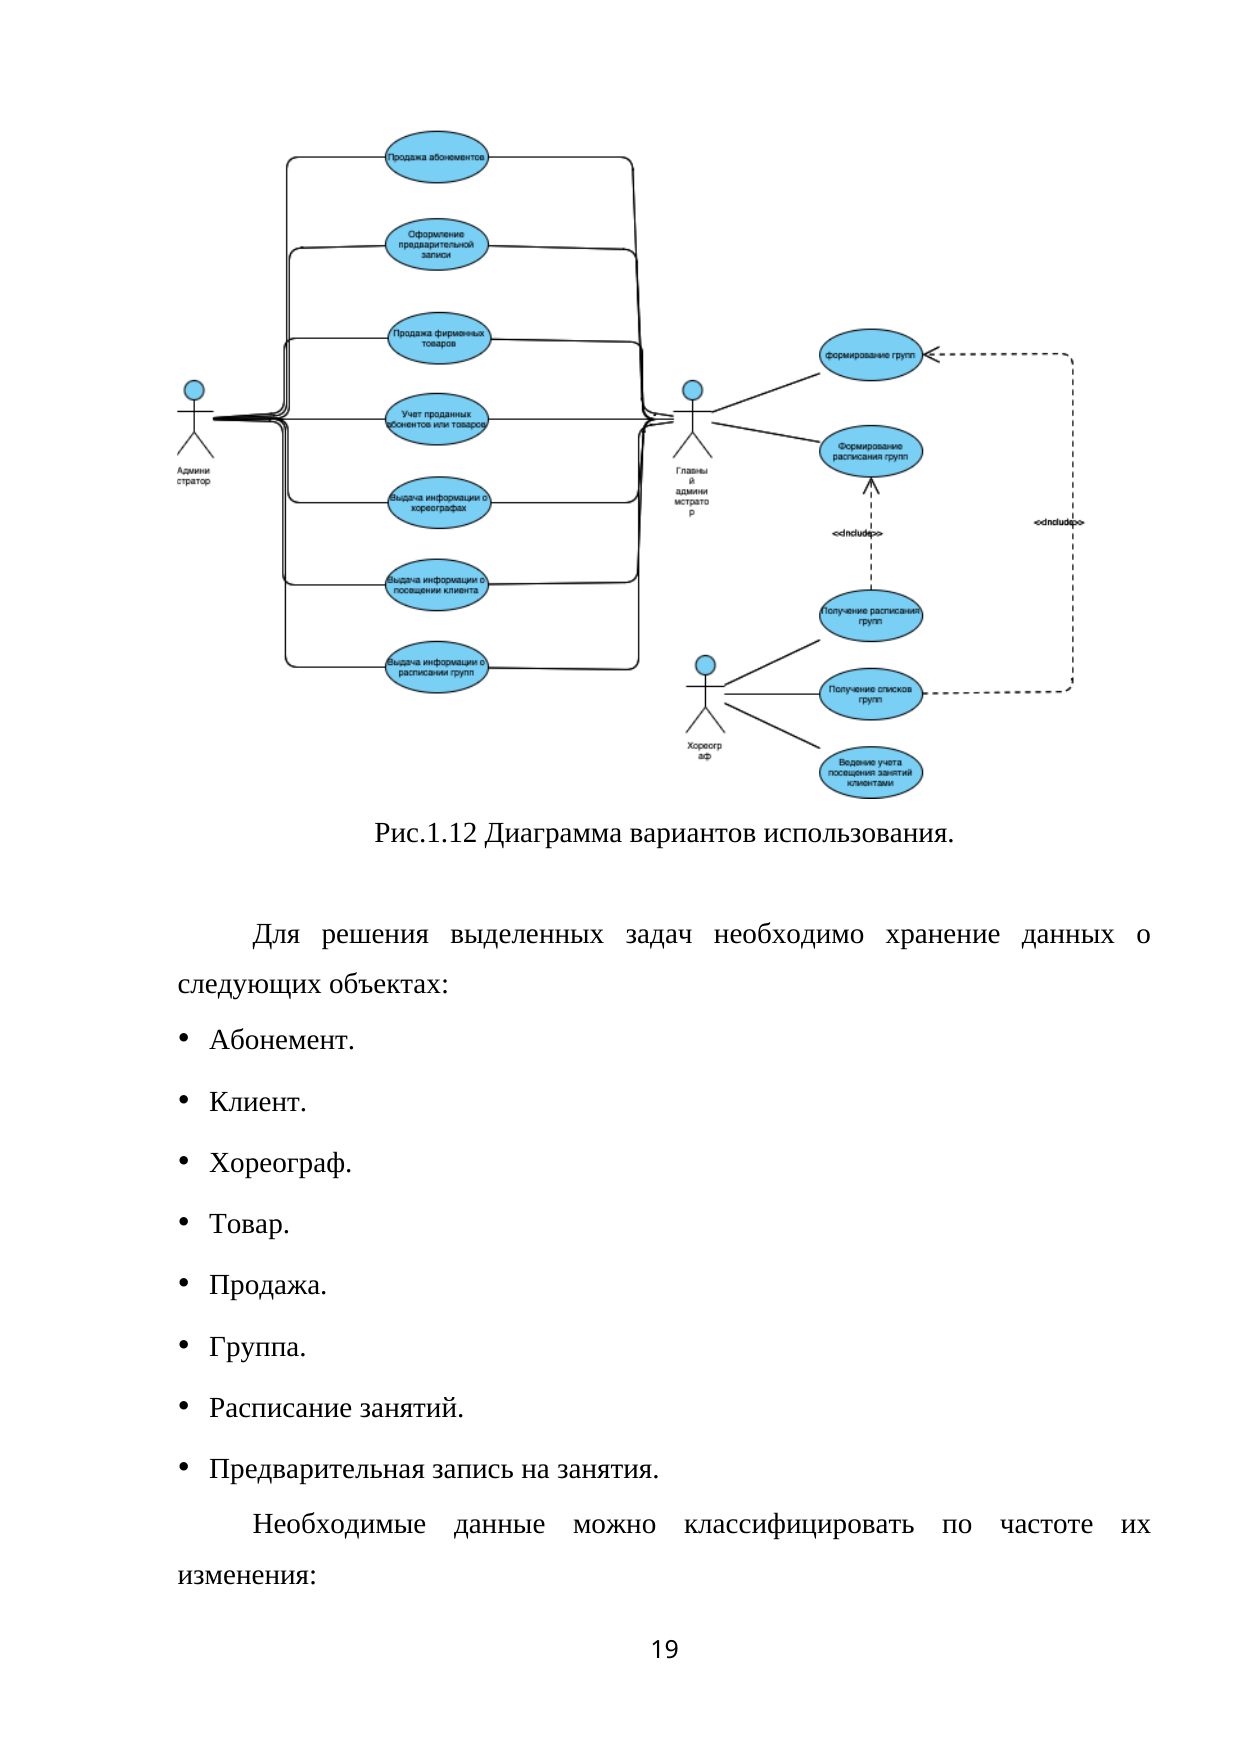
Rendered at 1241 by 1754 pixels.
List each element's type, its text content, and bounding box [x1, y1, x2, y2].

text Необходимые данные можно классифицировать по частоте их изменения: [177, 1507, 1152, 1590]
list Хореограф. [177, 1139, 1152, 1180]
list Товар. [177, 1200, 1152, 1241]
text Рис.1.12 Диаграмма вариантов использования. [177, 815, 1152, 849]
list Клиент. [177, 1078, 1152, 1119]
text Для решения выделенных задач необходимо хранение данных о следующих объектах: [177, 916, 1152, 1000]
list Предварительная запись на занятия. [177, 1445, 1152, 1486]
list Группа. [177, 1323, 1152, 1364]
picture [177, 118, 1152, 799]
list Продажа. [177, 1262, 1152, 1302]
list Абонемент. [177, 1017, 1152, 1057]
list Расписание занятий. [177, 1384, 1152, 1425]
